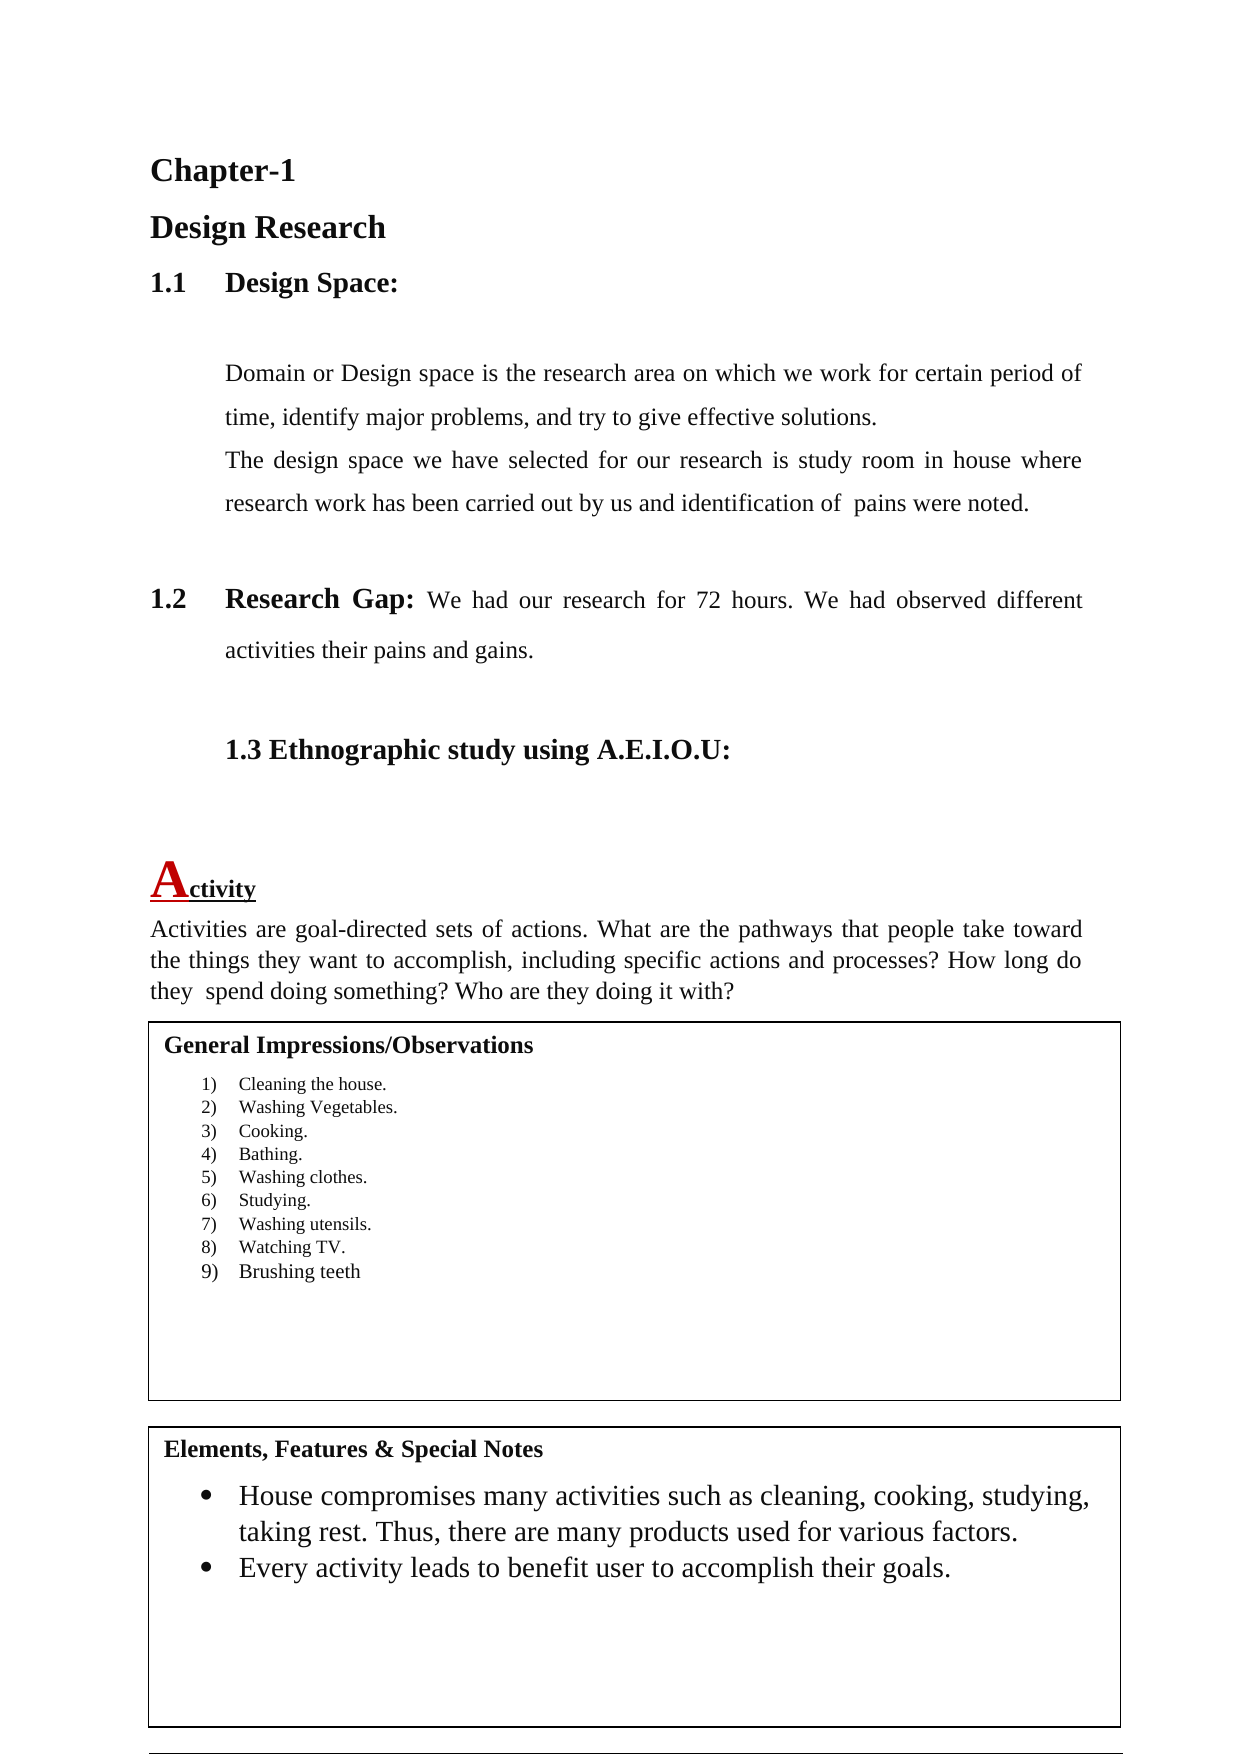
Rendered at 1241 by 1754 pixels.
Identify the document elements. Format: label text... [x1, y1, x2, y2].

list 1.3 Ethnographic study using A.E.I.O.U: [225, 732, 1083, 766]
list Research Gap: We had our research for 72 hours. We had observed different activities their pains and gains. [150, 581, 1083, 665]
list Design Space: [150, 265, 1083, 298]
list The design space we have selected for our research is study room in house where research work has been carried out by us and identification of pains were noted. [225, 445, 1083, 517]
list Activities are goal-directed sets of actions. What are the pathways that people take toward the things they want to accomplish, including specific actions and processes? How long do they spend doing something? Who are they doing it with? [150, 914, 1083, 1005]
text Activity [150, 847, 1083, 909]
list Domain or Design space is the research area on which we work for certain period of time, identify major problems, and try to give effective solutions. [225, 358, 1083, 430]
text Design Research [150, 207, 1083, 246]
subtitle Chapter-1 [150, 150, 1078, 188]
